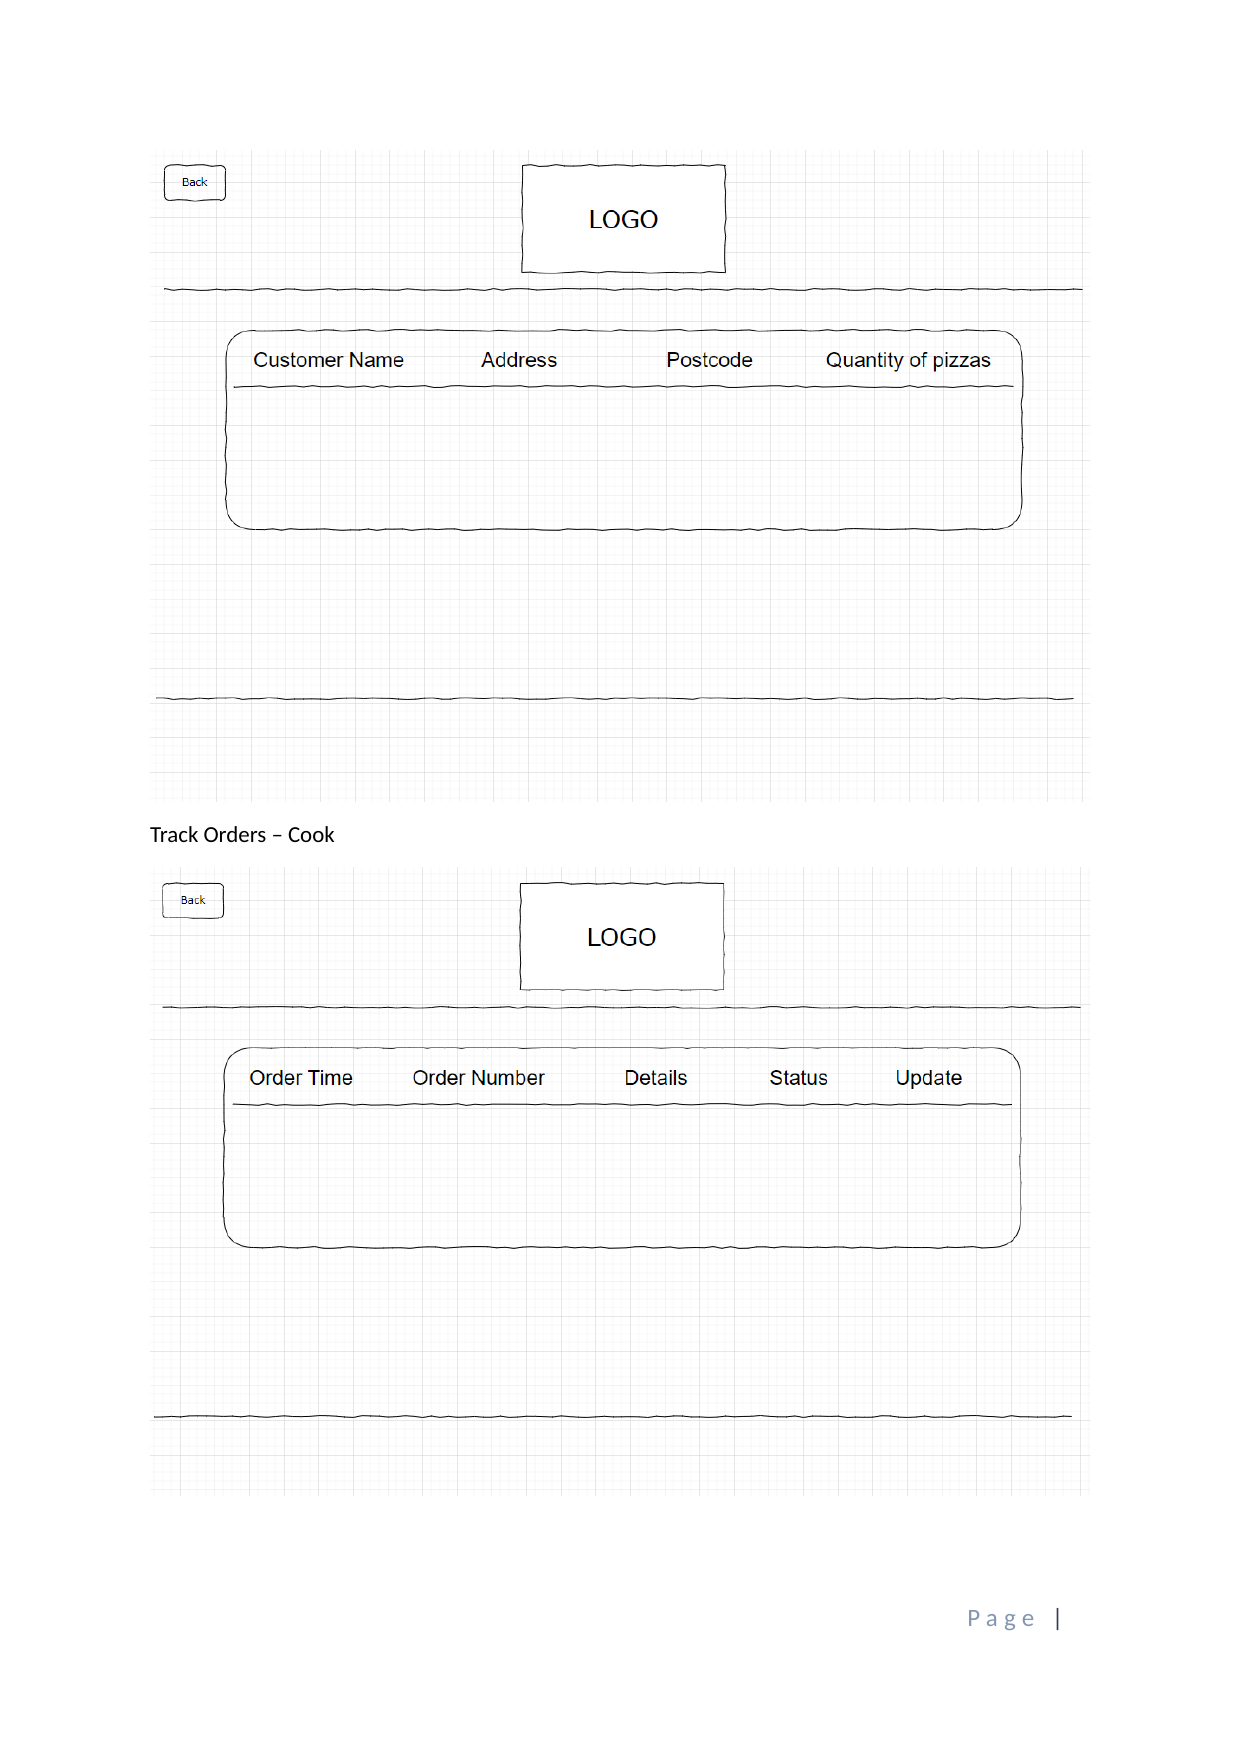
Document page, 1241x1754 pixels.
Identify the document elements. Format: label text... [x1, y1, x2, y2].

picture [150, 150, 1091, 802]
picture [150, 867, 1091, 1496]
text Track Orders – Cook [150, 820, 1090, 848]
